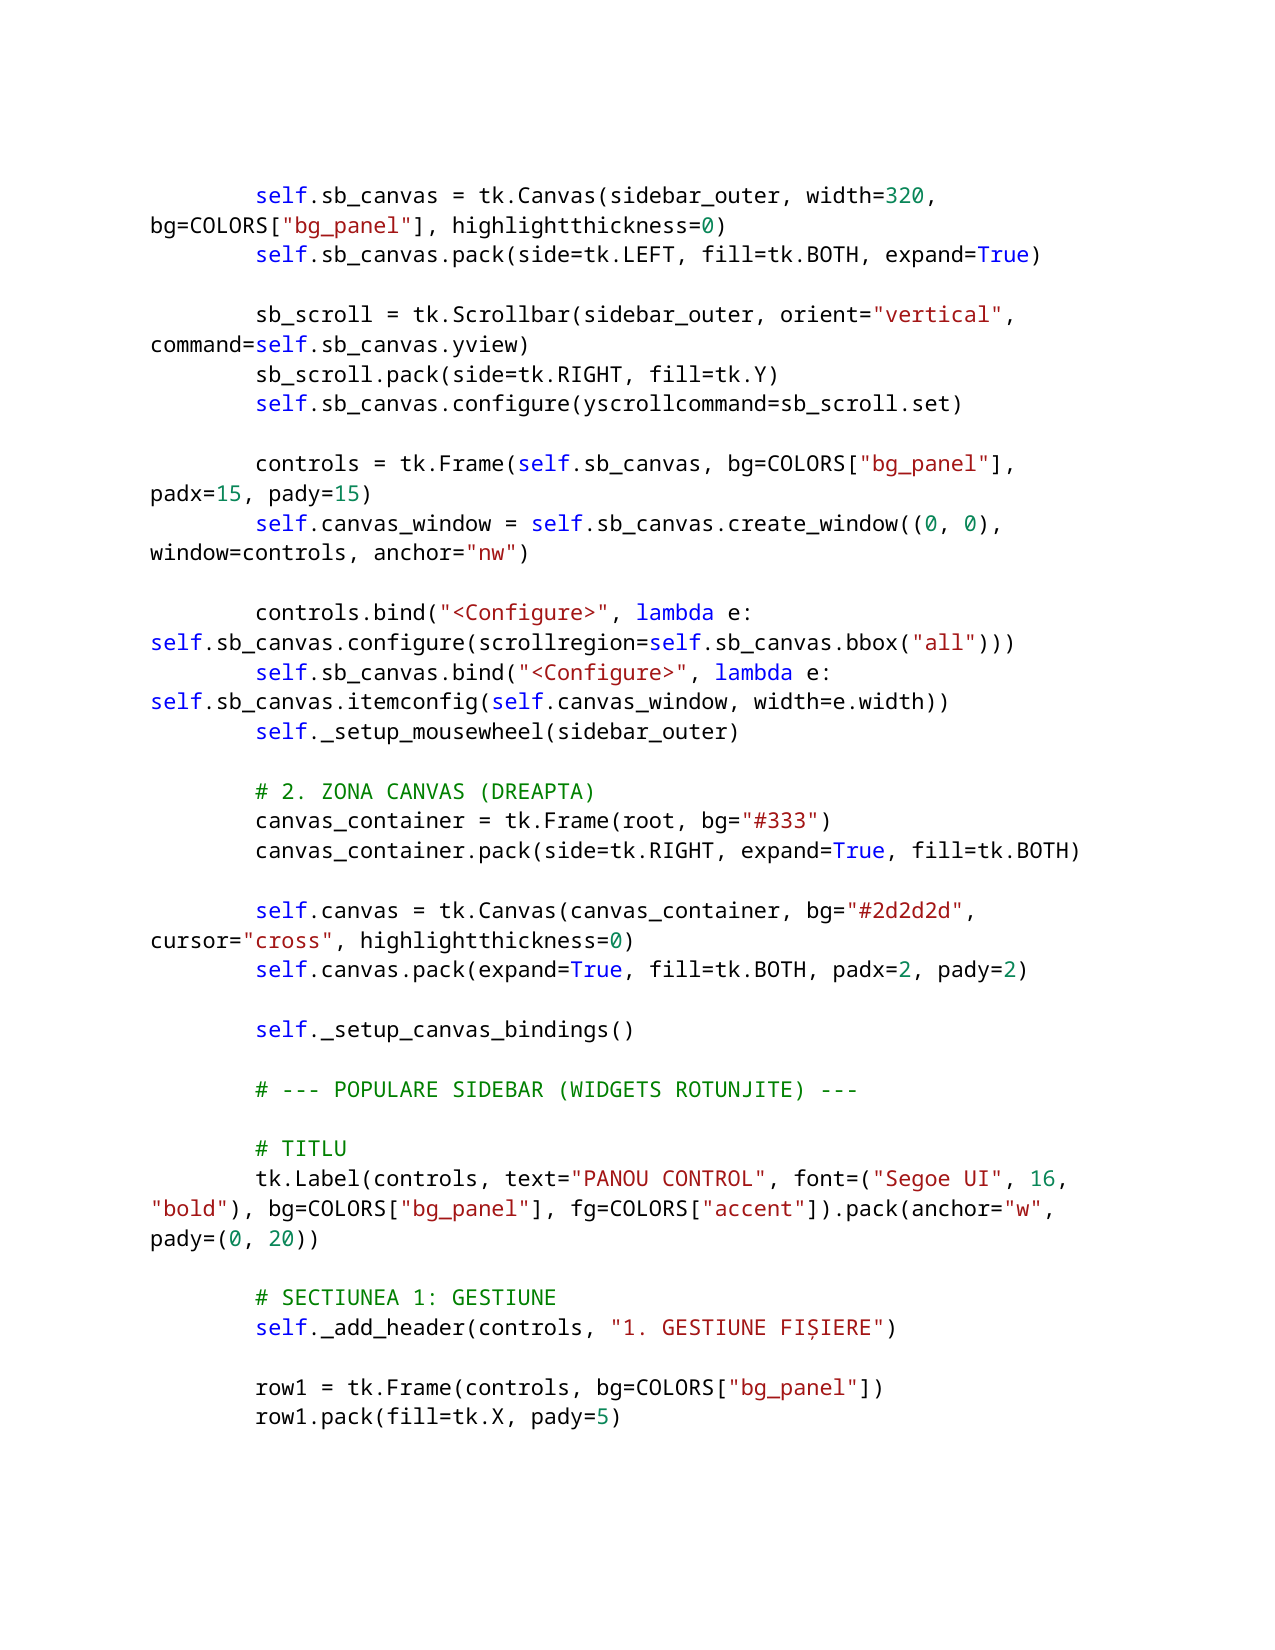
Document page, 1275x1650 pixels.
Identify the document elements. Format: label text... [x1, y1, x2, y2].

text # --- POPULARE SIDEBAR (WIDGETS ROTUNJITE) --- [150, 1073, 1125, 1103]
text self._add_header(controls, "1. GESTIUNE FIȘIERE") [150, 1312, 1125, 1342]
text controls.bind("<Configure>", lambda e: self.sb_canvas.configure(scrollregion=self.sb_canvas.bbox("all"))) [150, 597, 1125, 656]
text self.canvas.pack(expand=True, fill=tk.BOTH, padx=2, pady=2) [150, 954, 1125, 984]
text self._setup_mousewheel(sidebar_outer) [150, 716, 1125, 746]
text self.canvas_window = self.sb_canvas.create_window((0, 0), window=controls, anchor="nw") [150, 507, 1125, 567]
text tk.Label(controls, text="PANOU CONTROL", font=("Segoe UI", 16, "bold"), bg=COLORS["bg_panel"], fg=COLORS["accent"]).pack(anchor="w", pady=(0, 20)) [150, 1163, 1125, 1252]
text row1 = tk.Frame(controls, bg=COLORS["bg_panel"]) [150, 1371, 1125, 1401]
text self._setup_canvas_bindings() [150, 1014, 1125, 1044]
text # TITLU [150, 1133, 1125, 1163]
text self.sb_canvas.bind("<Configure>", lambda e: self.sb_canvas.itemconfig(self.canvas_window, width=e.width)) [150, 656, 1125, 716]
text sb_scroll.pack(side=tk.RIGHT, fill=tk.Y) [150, 358, 1125, 388]
text self.canvas = tk.Canvas(canvas_container, bg="#2d2d2d", cursor="cross", highlightthickness=0) [150, 895, 1125, 954]
text controls = tk.Frame(self.sb_canvas, bg=COLORS["bg_panel"], padx=15, pady=15) [150, 448, 1125, 507]
text row1.pack(fill=tk.X, pady=5) [150, 1401, 1125, 1431]
text # SECTIUNEA 1: GESTIUNE [150, 1282, 1125, 1312]
text self.sb_canvas.configure(yscrollcommand=sb_scroll.set) [150, 388, 1125, 418]
text canvas_container.pack(side=tk.RIGHT, expand=True, fill=tk.BOTH) [150, 835, 1125, 865]
text canvas_container = tk.Frame(root, bg="#333") [150, 805, 1125, 835]
text self.sb_canvas.pack(side=tk.LEFT, fill=tk.BOTH, expand=True) [150, 239, 1125, 269]
text sb_scroll = tk.Scrollbar(sidebar_outer, orient="vertical", command=self.sb_canvas.yview) [150, 299, 1125, 358]
text self.sb_canvas = tk.Canvas(sidebar_outer, width=320, bg=COLORS["bg_panel"], highlightthickness=0) [150, 180, 1125, 239]
text # 2. ZONA CANVAS (DREAPTA) [150, 776, 1125, 805]
